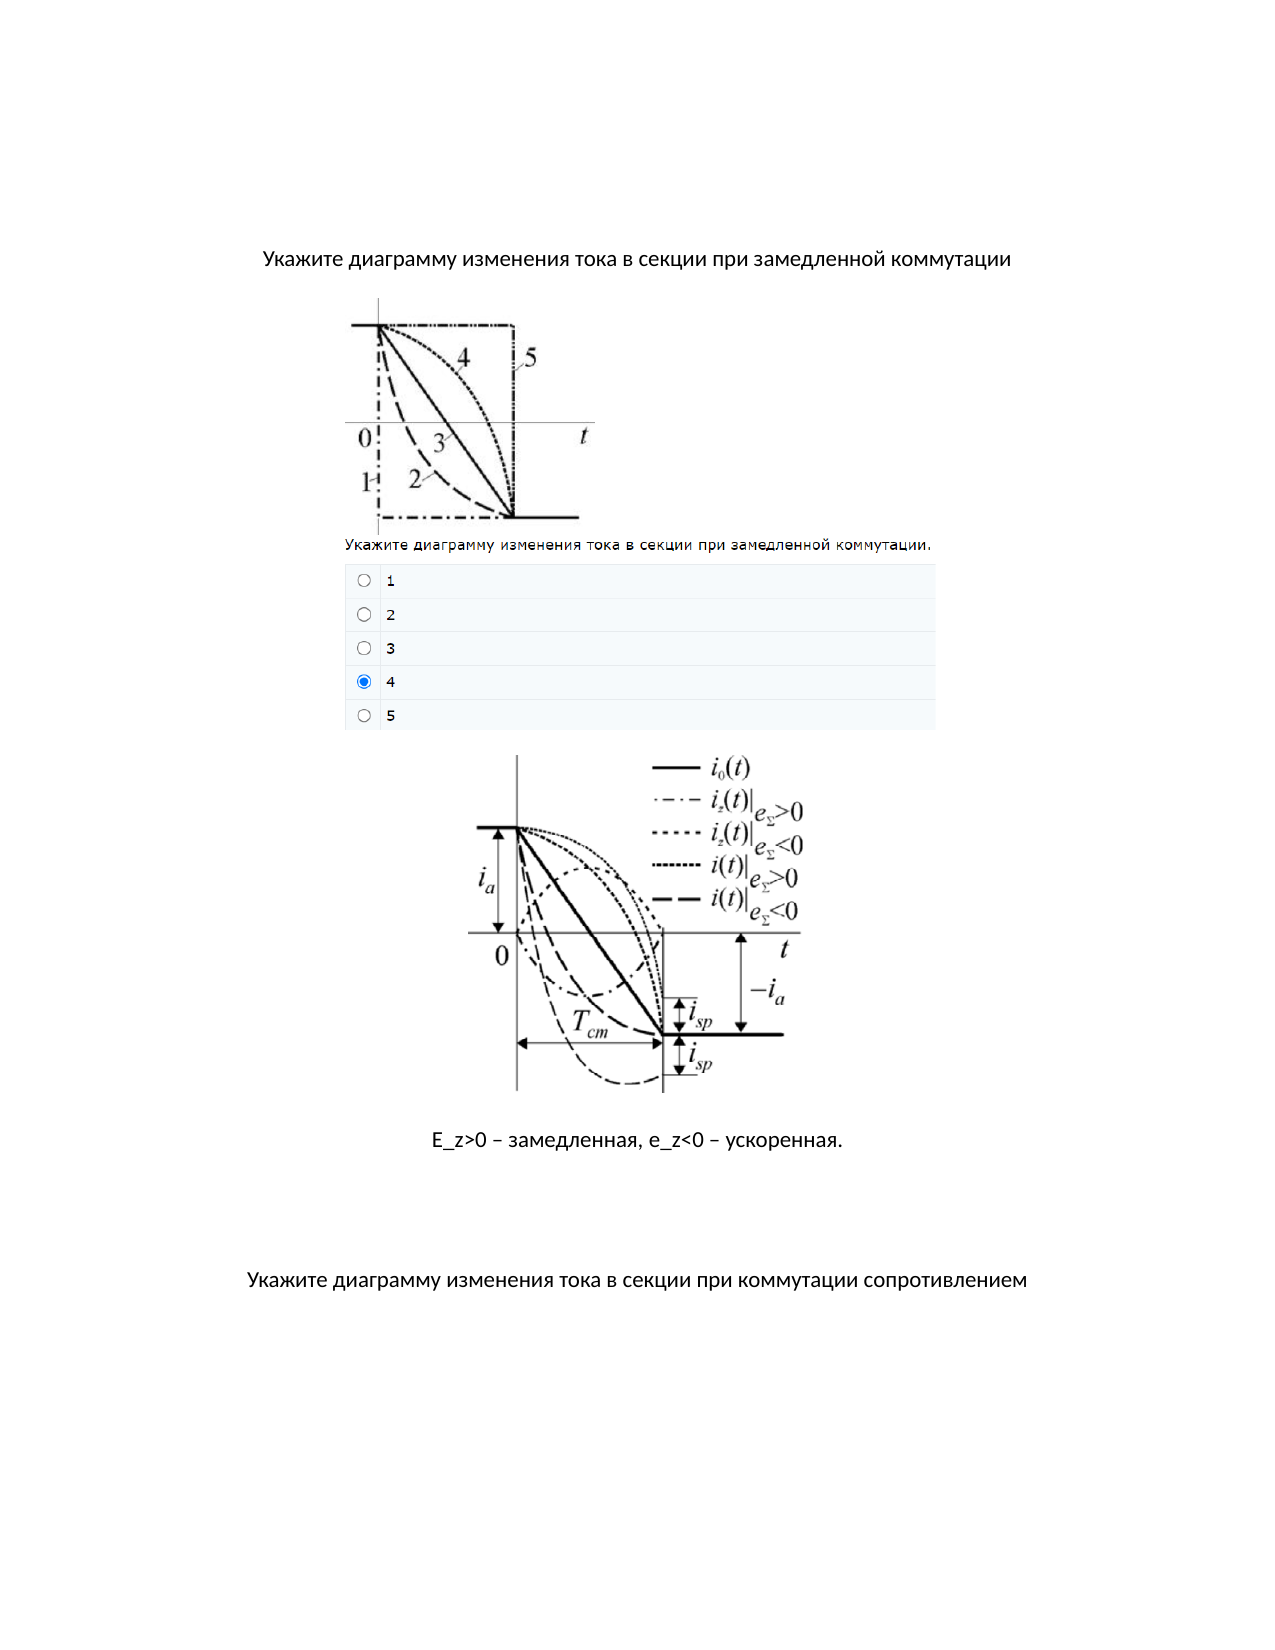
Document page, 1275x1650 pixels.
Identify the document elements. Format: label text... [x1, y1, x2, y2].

picture [463, 748, 812, 1106]
text Укажите диаграмму изменения тока в секции при замедленной коммутации [150, 244, 1125, 272]
text Укажите диаграмму изменения тока в секции при коммутации сопротивлением [150, 1265, 1125, 1293]
text E_z>0 – замедленная, e_z<0 – ускоренная. [150, 1125, 1125, 1153]
picture [339, 290, 936, 730]
